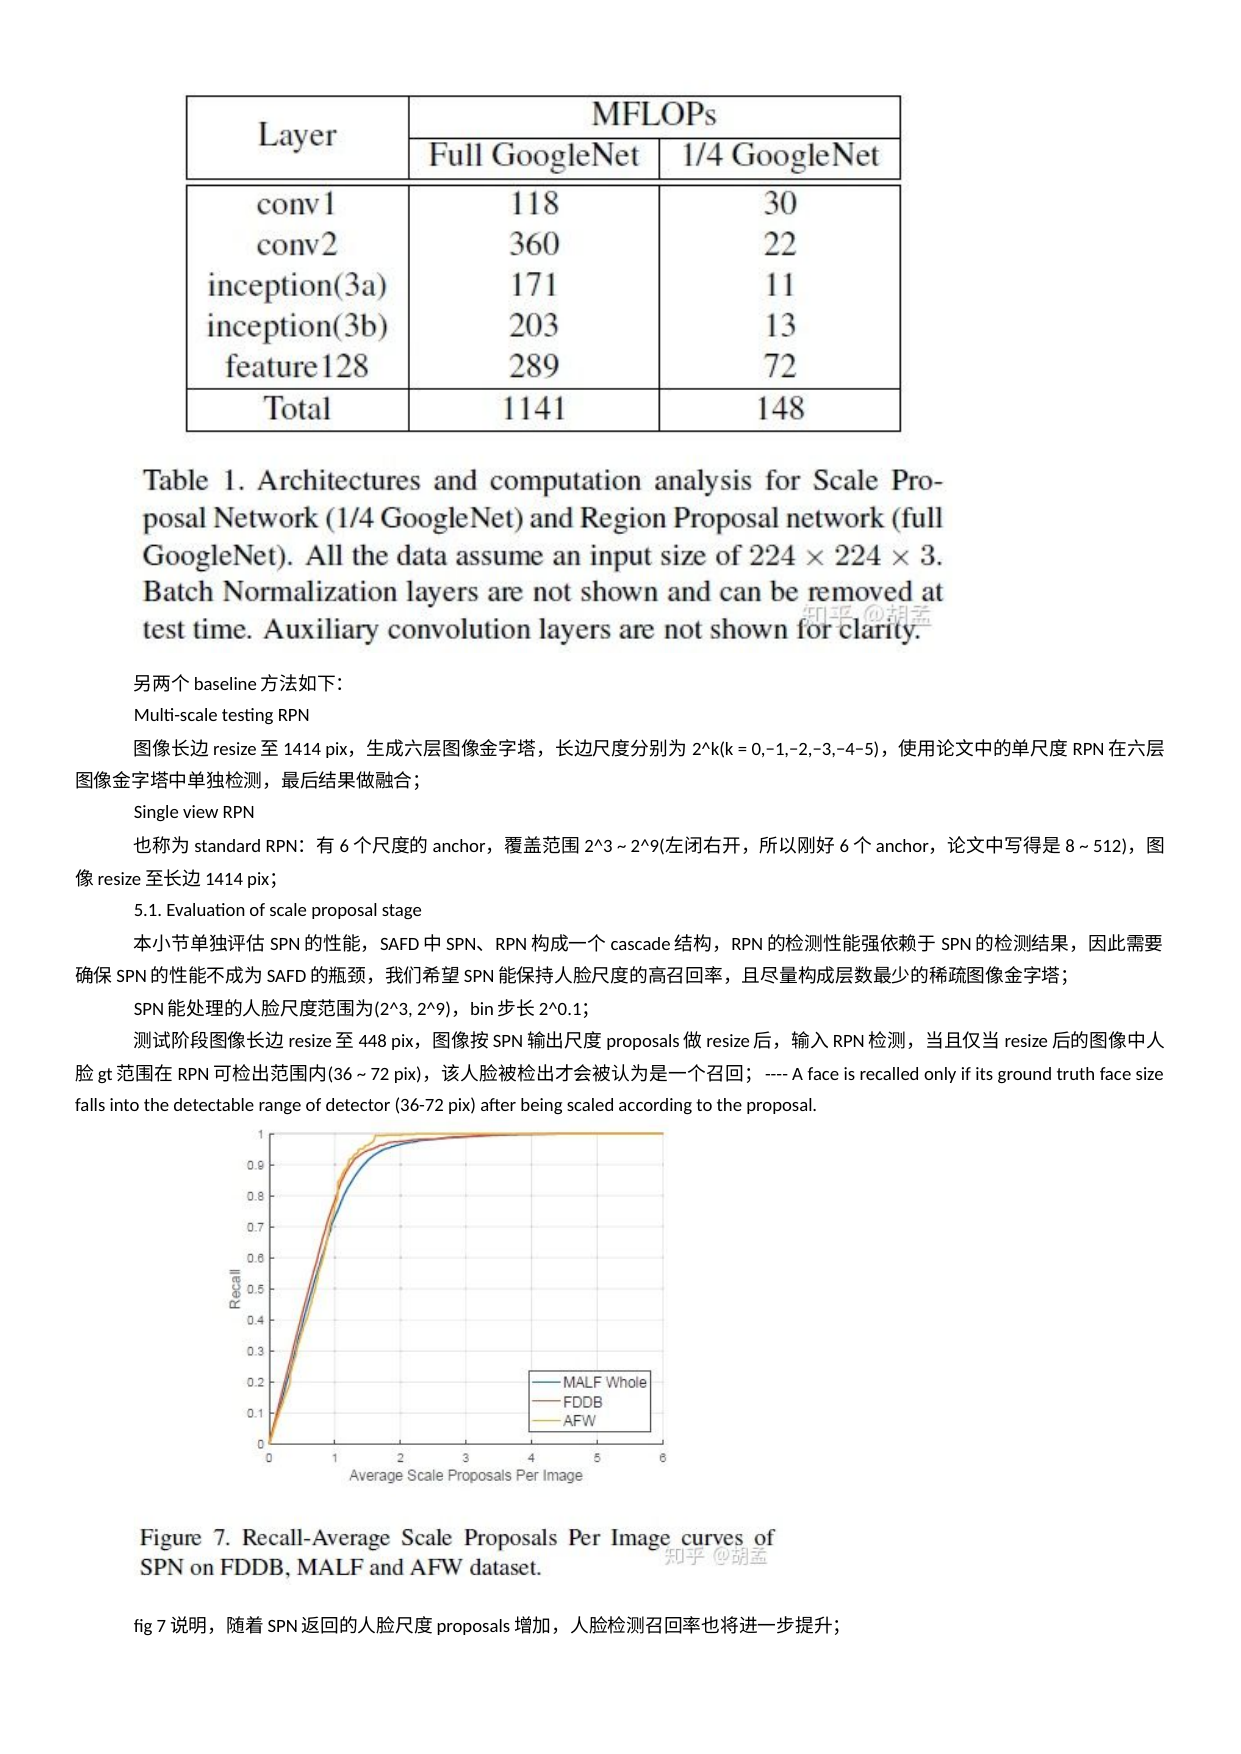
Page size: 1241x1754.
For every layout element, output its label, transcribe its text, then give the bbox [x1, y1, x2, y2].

picture [133, 80, 953, 653]
text 本小节单独评估SPN的性能，SAFD中SPN、RPN构成一个cascade结构，RPN的检测性能强依赖于SPN的检测结果，因此需要确保SPN的性能不成为SAFD的瓶颈，我们希望SPN能保持人脸尺度的高召回率，且尽量构成层数最少的稀疏图像金字塔； [75, 926, 1165, 991]
text 测试阶段图像长边resize至448 pix，图像按SPN输出尺度proposals做resize后，输入RPN检测，当且仅当resize后的图像中人脸gt范围在RPN可检出范围内(36 ~ 72 pix)，该人脸被检出才会被认为是一个召回；---- A face is recalled only if its ground truth face size falls into the detectable range of detector (36-72 pix) after being scaled according to the proposal. [75, 1023, 1165, 1121]
text fig 7说明，随着SPN返回的人脸尺度proposals增加，人脸检测召回率也将进一步提升； [75, 1608, 1165, 1641]
text 图像长边resize至1414 pix，生成六层图像金字塔，长边尺度分别为2^k(k = 0,−1,−2,−3,−4−5)，使用论文中的单尺度RPN在六层图像金字塔中单独检测，最后结果做融合； [75, 731, 1165, 796]
picture [133, 1120, 784, 1585]
text Single view RPN [75, 796, 1165, 828]
text 另两个baseline方法如下： [75, 666, 1165, 698]
text 5.1. Evaluation of scale proposal stage [75, 893, 1165, 926]
text SPN能处理的人脸尺度范围为(2^3, 2^9)，bin步长2^0.1； [75, 991, 1165, 1023]
text 也称为standard RPN：有6个尺度的anchor，覆盖范围2^3 ~ 2^9(左闭右开，所以刚好6个anchor，论文中写得是8 ~ 512)，图像resize至长边1414 pix； [75, 828, 1165, 893]
text Multi-scale testing RPN [75, 698, 1165, 731]
